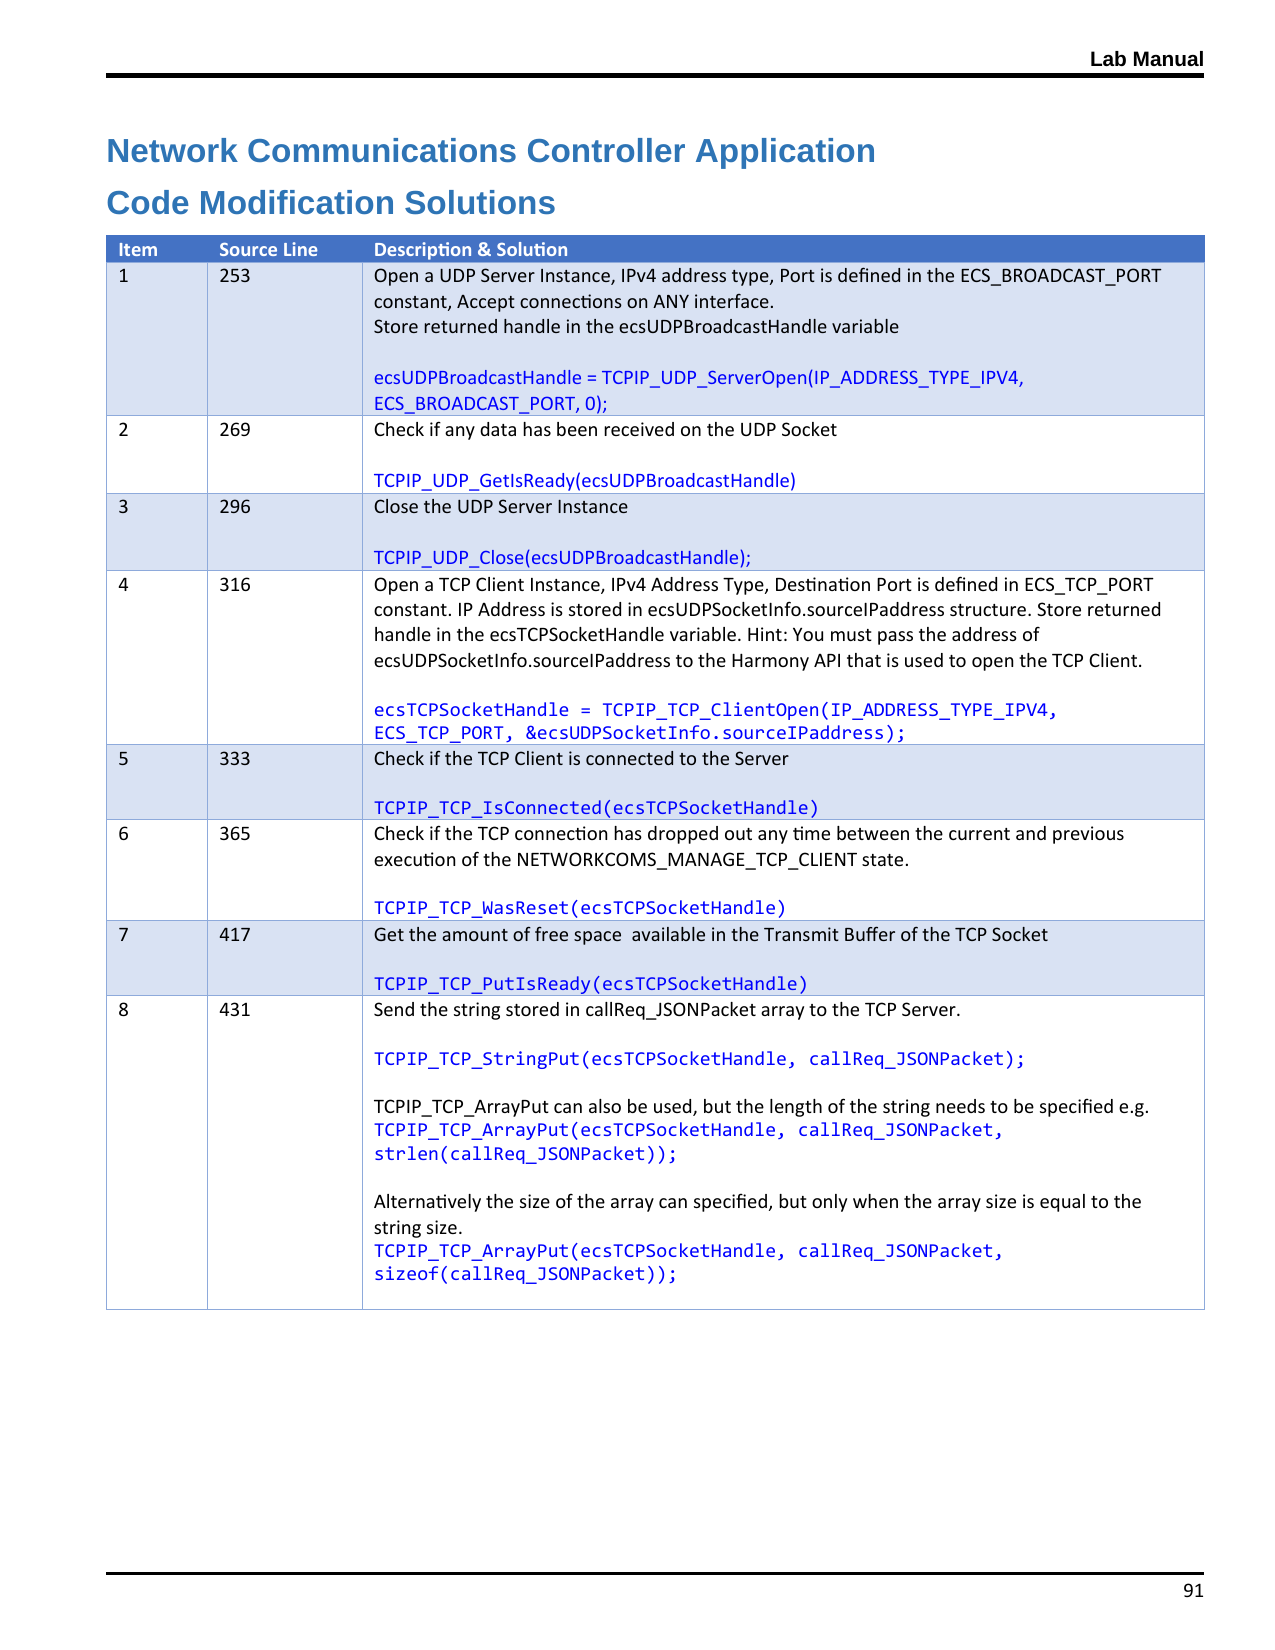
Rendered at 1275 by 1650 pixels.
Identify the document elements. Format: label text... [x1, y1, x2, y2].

table_cell Check if the TCP connection has dropped out any time between the current and previous execution of the NETWORKCOMS_MANAGE_TCP_CLIENT state. TCPIP_TCP_WasReset(ecsTCPSocketHandle) [363, 820, 1204, 920]
table_cell Check if any data has been received on the UDP Socket TCPIP_UDP_GetIsReady(ecsUDPBroadcastHandle) [363, 416, 1204, 492]
table_cell Open a UDP Server Instance, IPv4 address type, Port is defined in the ECS_BROADCAST_PORT constant, Accept connections on ANY interface. Store returned handle in the ecsUDPBroadcastHandle variable ecsUDPBroadcastHandle = TCPIP_UDP_ServerOpen(IP_ADDRESS_TYPE_IPV4, ECS_BROADCAST_PORT, 0); [363, 263, 1204, 415]
table_cell 5 [107, 745, 207, 819]
table_cell 3 [107, 494, 207, 570]
table_cell 431 [208, 996, 362, 1309]
table_header Item [107, 236, 207, 262]
table_header Source Line [208, 236, 362, 262]
table_cell 333 [208, 745, 362, 819]
table_cell Check if the TCP Client is connected to the Server TCPIP_TCP_IsConnected(ecsTCPSocketHandle) [363, 745, 1204, 819]
table_cell Get the amount of free space available in the Transmit Buffer of the TCP Socket TCPIP_TCP_PutIsReady(ecsTCPSocketHandle) [363, 921, 1204, 995]
table_cell 269 [208, 416, 362, 492]
table_cell 417 [208, 921, 362, 995]
table_cell 4 [107, 571, 207, 744]
table_header Description & Solution [363, 236, 1204, 262]
subtitle Network Communications Controller Application Code Modification Solutions [106, 131, 1204, 222]
table_cell 296 [208, 494, 362, 570]
table_cell Send the string stored in callReq_JSONPacket array to the TCP Server. TCPIP_TCP_StringPut(ecsTCPSocketHandle, callReq_JSONPacket); TCPIP_TCP_ArrayPut can also be used, but the length of the string needs to be specified e.g. TCPIP_TCP_ArrayPut(ecsTCPSocketHandle, callReq_JSONPacket, strlen(callReq_JSONPacket)); Alternatively the size of the array can specified, but only when the array size is equal to the string size. TCPIP_TCP_ArrayPut(ecsTCPSocketHandle, callReq_JSONPacket, sizeof(callReq_JSONPacket)); [363, 996, 1204, 1309]
table_cell 2 [107, 416, 207, 492]
table_cell 8 [107, 996, 207, 1309]
table_cell 316 [208, 571, 362, 744]
table_cell Open a TCP Client Instance, IPv4 Address Type, Destination Port is defined in ECS_TCP_PORT constant. IP Address is stored in ecsUDPSocketInfo.sourceIPaddress structure. Store returned handle in the ecsTCPSocketHandle variable. Hint: You must pass the address of ecsUDPSocketInfo.sourceIPaddress to the Harmony API that is used to open the TCP Client. ecsTCPSocketHandle = TCPIP_TCP_ClientOpen(IP_ADDRESS_TYPE_IPV4, ECS_TCP_PORT, &ecsUDPSocketInfo.sourceIPaddress); [363, 571, 1204, 744]
table_cell 6 [107, 820, 207, 920]
table_cell 1 [107, 263, 207, 415]
table_cell 7 [107, 921, 207, 995]
table_cell 253 [208, 263, 362, 415]
table_cell Close the UDP Server Instance TCPIP_UDP_Close(ecsUDPBroadcastHandle); [363, 494, 1204, 570]
table_cell 365 [208, 820, 362, 920]
